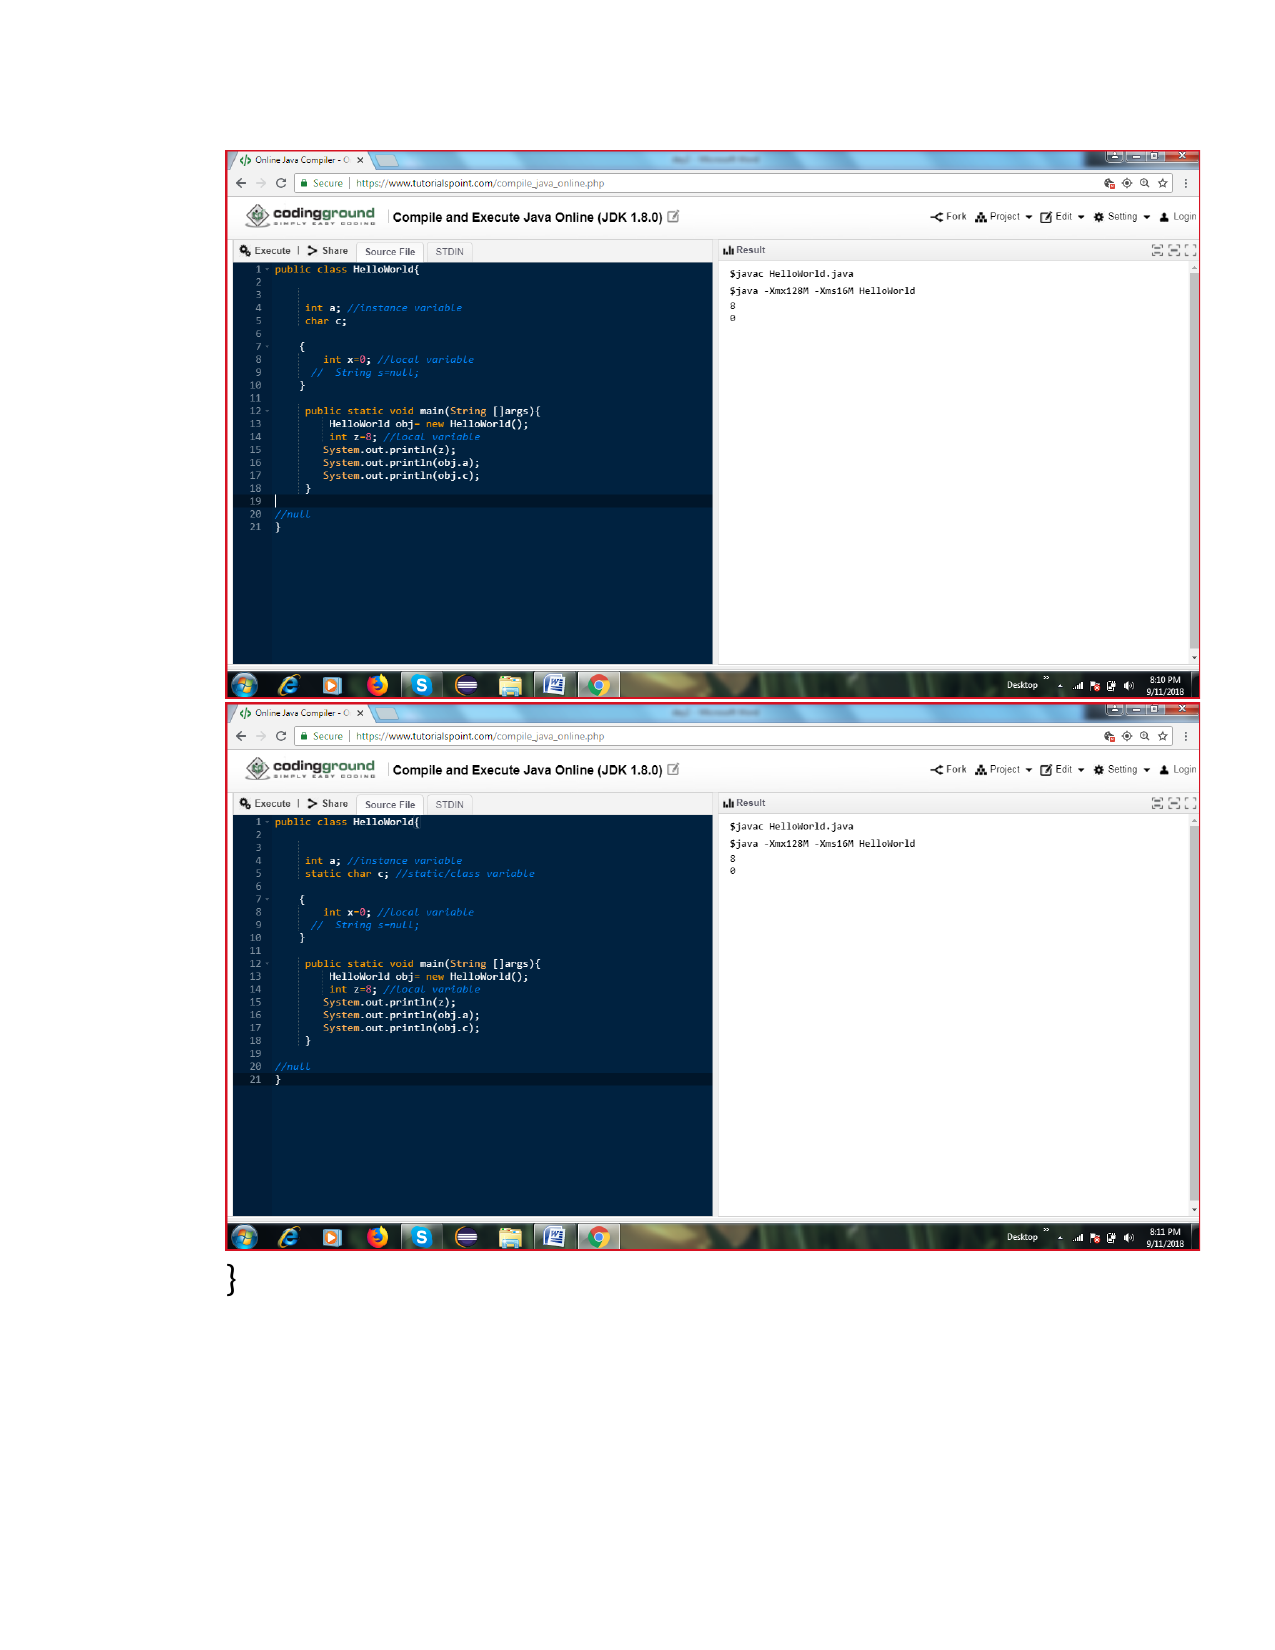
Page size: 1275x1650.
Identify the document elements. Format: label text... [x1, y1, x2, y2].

picture [225, 150, 1200, 699]
list } [225, 1254, 1125, 1300]
picture [225, 702, 1200, 1251]
